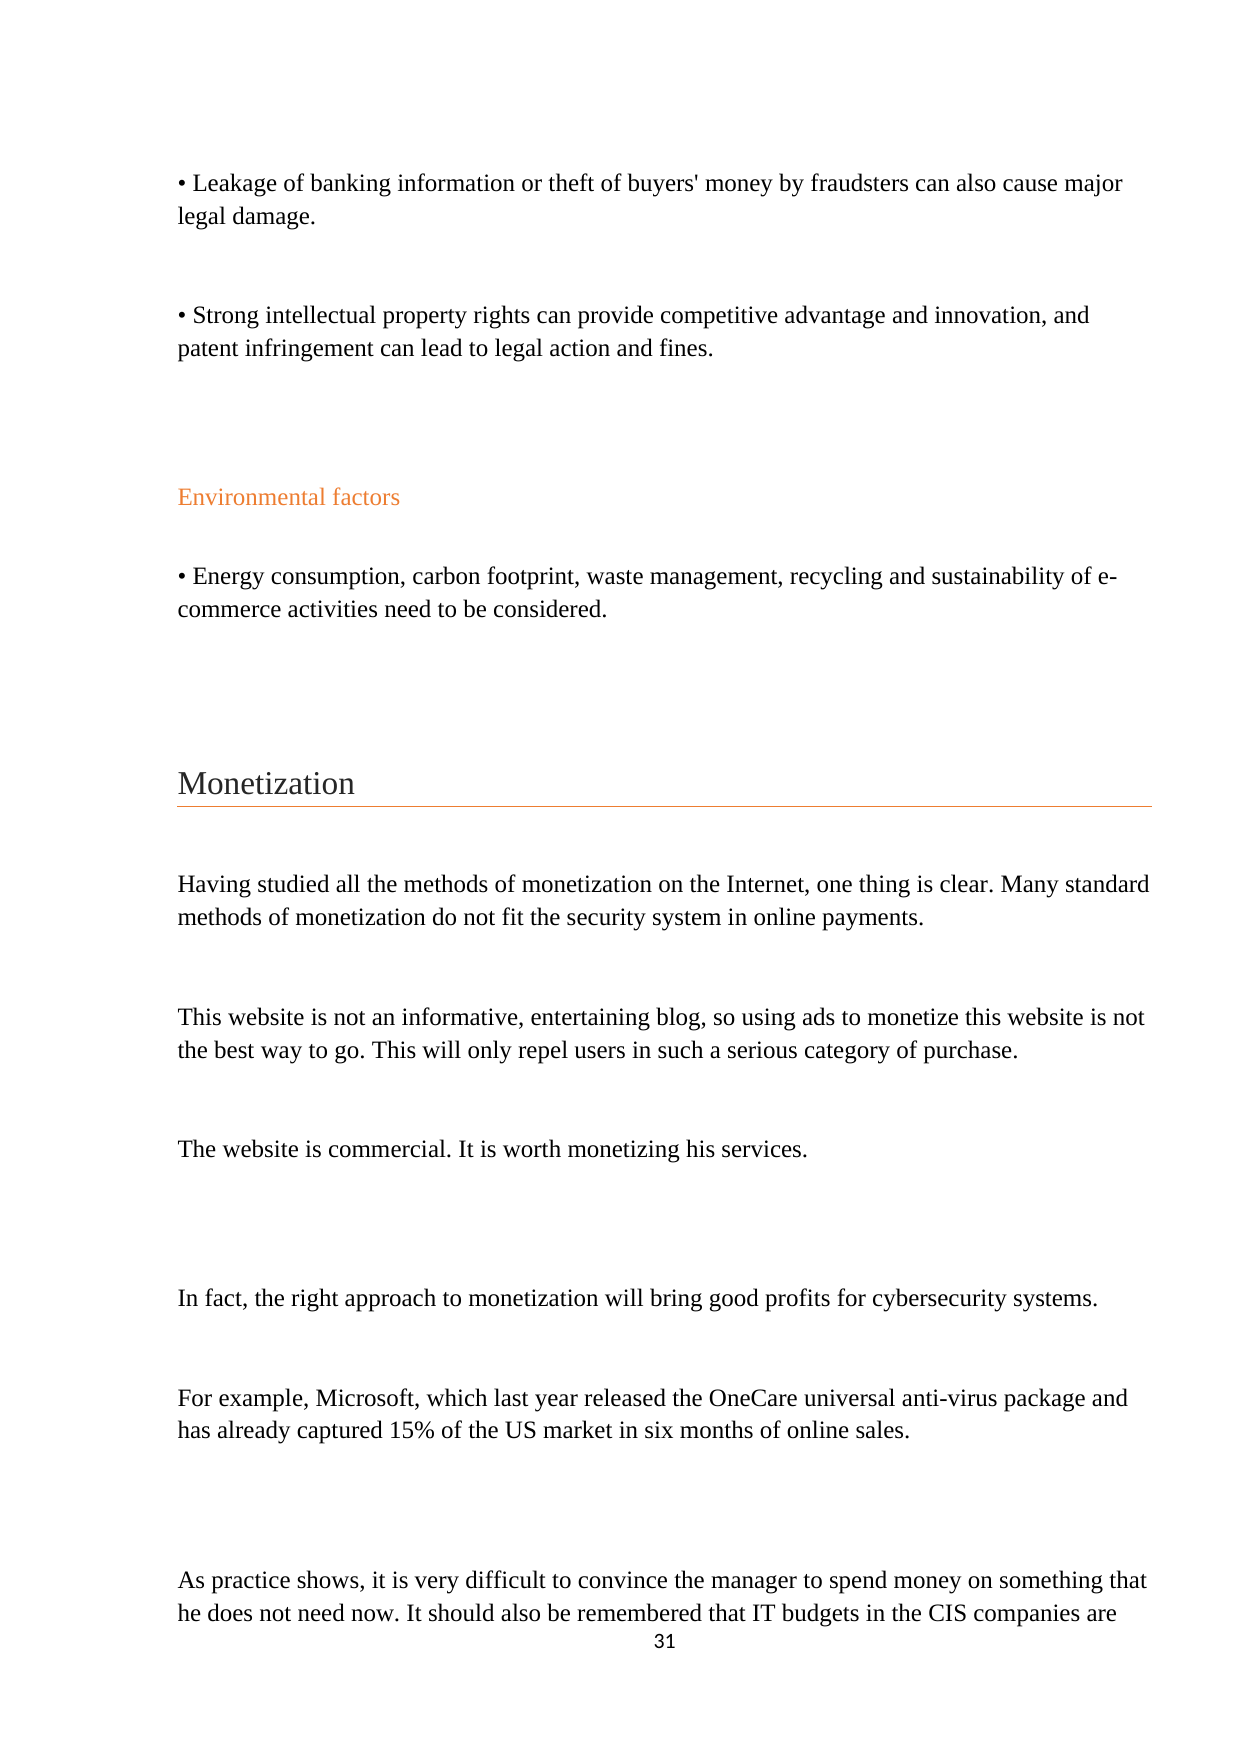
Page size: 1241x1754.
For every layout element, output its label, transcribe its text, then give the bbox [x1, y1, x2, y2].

text • Strong intellectual property rights can provide competitive advantage and innovation, and patent infringement can lead to legal action and fines. [177, 300, 1152, 362]
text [177, 1565, 1152, 1626]
text In fact, the right approach to monetization will bring good profits for cybersecurity systems. [177, 1283, 1152, 1312]
text Having studied all the methods of monetization on the Internet, one thing is clear. Many standard methods of monetization do not fit the security system in online payments. [177, 869, 1152, 931]
text • Energy consumption, carbon footprint, waste management, recycling and sustainability of e-commerce activities need to be considered. [177, 561, 1152, 622]
subtitle Monetization [177, 764, 1152, 806]
text This website is not an informative, entertaining blog, so using ads to monetize this website is not the best way to go. This will only repel users in such a serious category of purchase. [177, 1002, 1152, 1063]
text For example, Microsoft, which last year released the OneCare universal anti-virus package and has already captured 15% of the US market in six months of online sales. [177, 1383, 1152, 1444]
text The website is commercial. It is worth monetizing his services. [177, 1134, 1152, 1163]
subtitle Environmental factors [177, 482, 1152, 511]
text • Leakage of banking information or theft of buyers' money by fraudsters can also cause major legal damage. [177, 168, 1152, 229]
